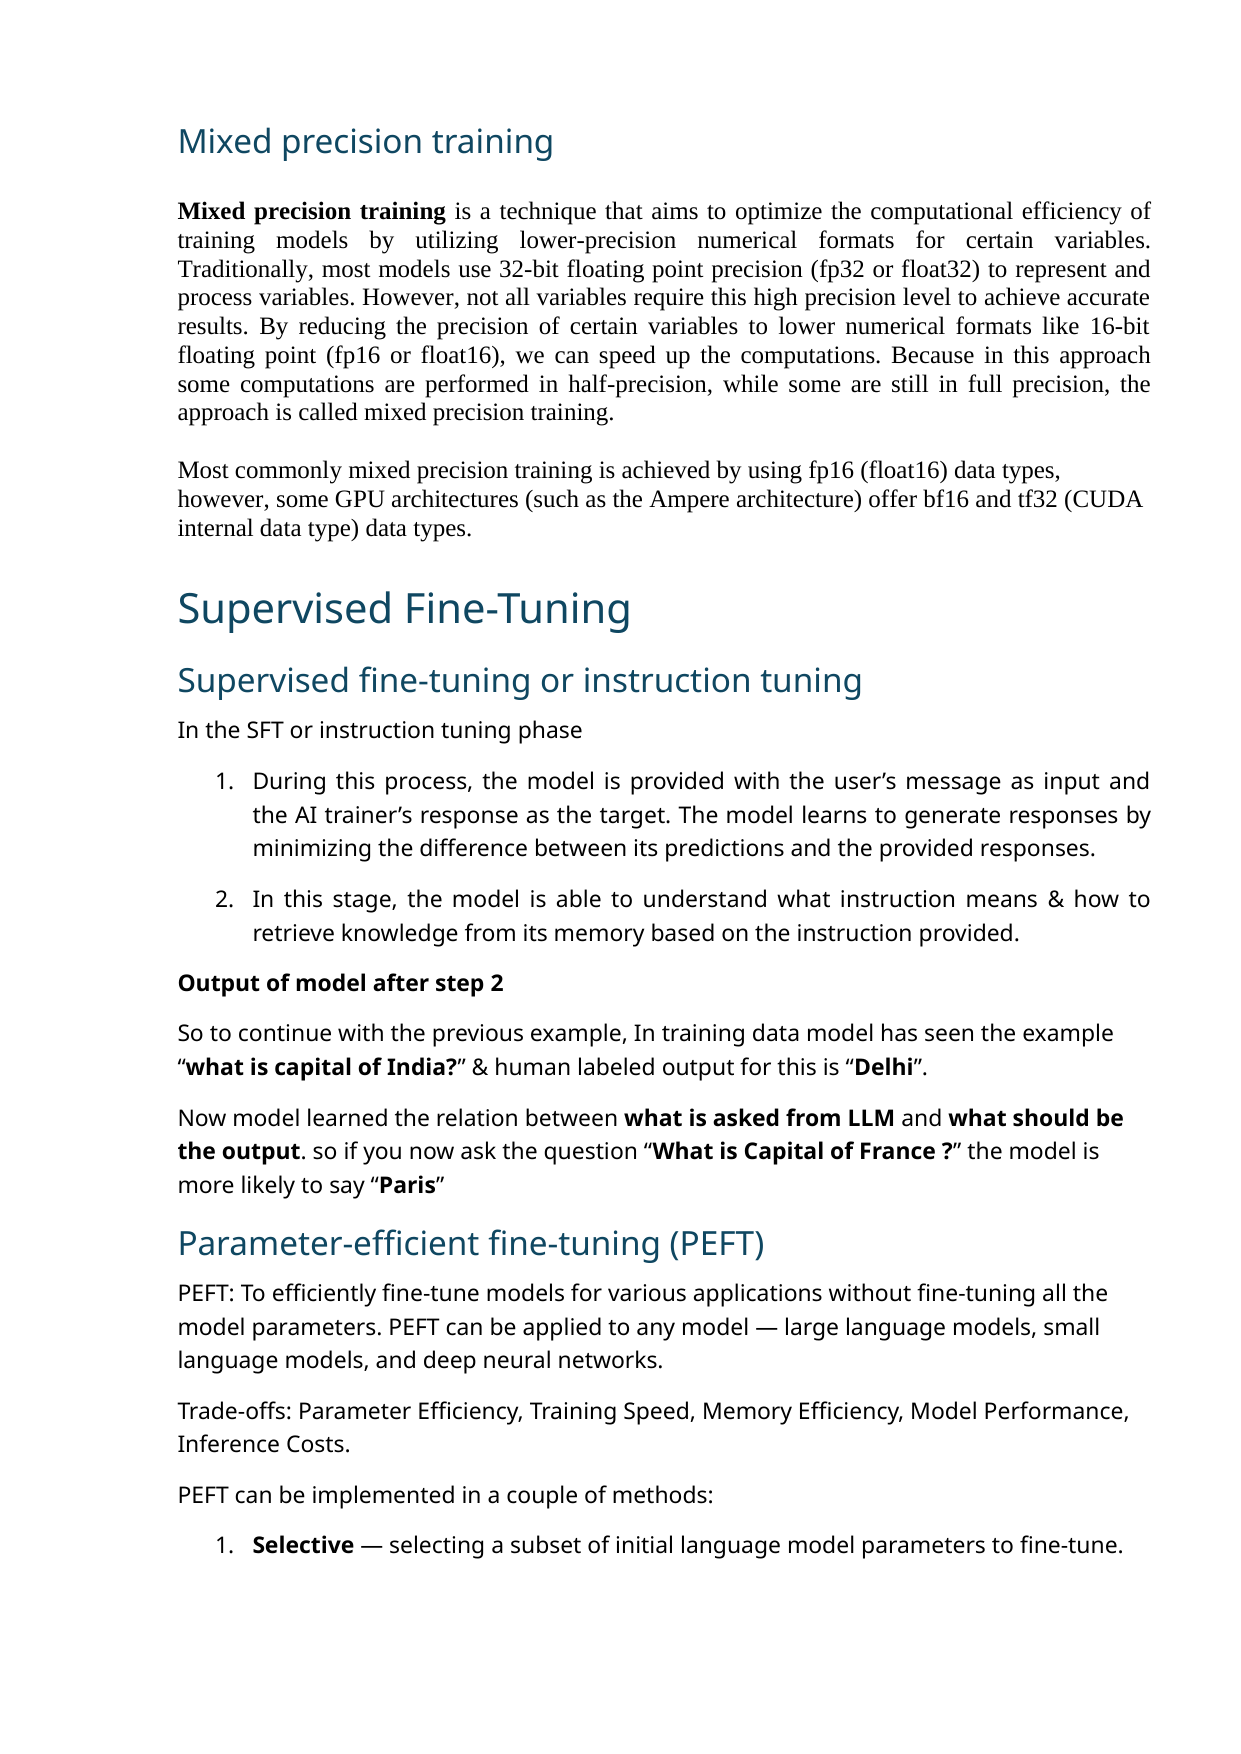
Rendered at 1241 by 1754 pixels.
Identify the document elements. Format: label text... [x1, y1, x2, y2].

list During this process, the model is provided with the user’s message as input and the AI trainer’s response as the target. The model learns to generate responses by minimizing the difference between its predictions and the provided responses. [215, 765, 1152, 863]
text Most commonly mixed precision training is achieved by using fp16 (float16) data types, however, some GPU architectures (such as the Ampere architecture) offer bf16 and tf32 (CUDA internal data type) data types. [177, 455, 1152, 542]
text Output of model after step 2 [177, 967, 1152, 998]
text Mixed precision training is a technique that aims to optimize the computational efficiency of training models by utilizing lower-precision numerical formats for certain variables. Traditionally, most models use 32-bit floating point precision (fp32 or float32) to represent and process variables. However, not all variables require this high precision level to achieve accurate results. By reducing the precision of certain variables to lower numerical formats like 16-bit floating point (fp16 or float16), we can speed up the computations. Because in this approach some computations are performed in half-precision, while some are still in full precision, the approach is called mixed precision training. [177, 196, 1152, 426]
text So to continue with the previous example, In training data model has seen the example “what is capital of India?” & human labeled output for this is “Delhi”. [177, 1017, 1152, 1082]
list In this stage, the model is able to understand what instruction means & how to retrieve knowledge from its memory based on the instruction provided. [215, 883, 1152, 948]
subtitle Parameter-efficient fine-tuning (PEFT) [177, 1219, 1152, 1265]
subtitle Mixed precision training [177, 118, 1152, 163]
text PEFT: To efficiently fine-tune models for various applications without fine-tuning all the model parameters. PEFT can be applied to any model — large language models, small language models, and deep neural networks. [177, 1277, 1152, 1375]
subtitle Supervised Fine-Tuning [177, 579, 1152, 636]
text Trade-offs: Parameter Efficiency, Training Speed, Memory Efficiency, Model Performance, Inference Costs. [177, 1394, 1152, 1459]
text In the SFT or instruction tuning phase [177, 714, 1152, 746]
text Now model learned the relation between what is asked from LLM and what should be the output. so if you now ask the question “What is Capital of France ?” the model is more likely to say “Paris” [177, 1101, 1152, 1200]
text PEFT can be implemented in a couple of methods: [177, 1479, 1152, 1510]
subtitle Supervised fine-tuning or instruction tuning [177, 657, 1152, 702]
list Selective — selecting a subset of initial language model parameters to fine-tune. [215, 1529, 1152, 1560]
